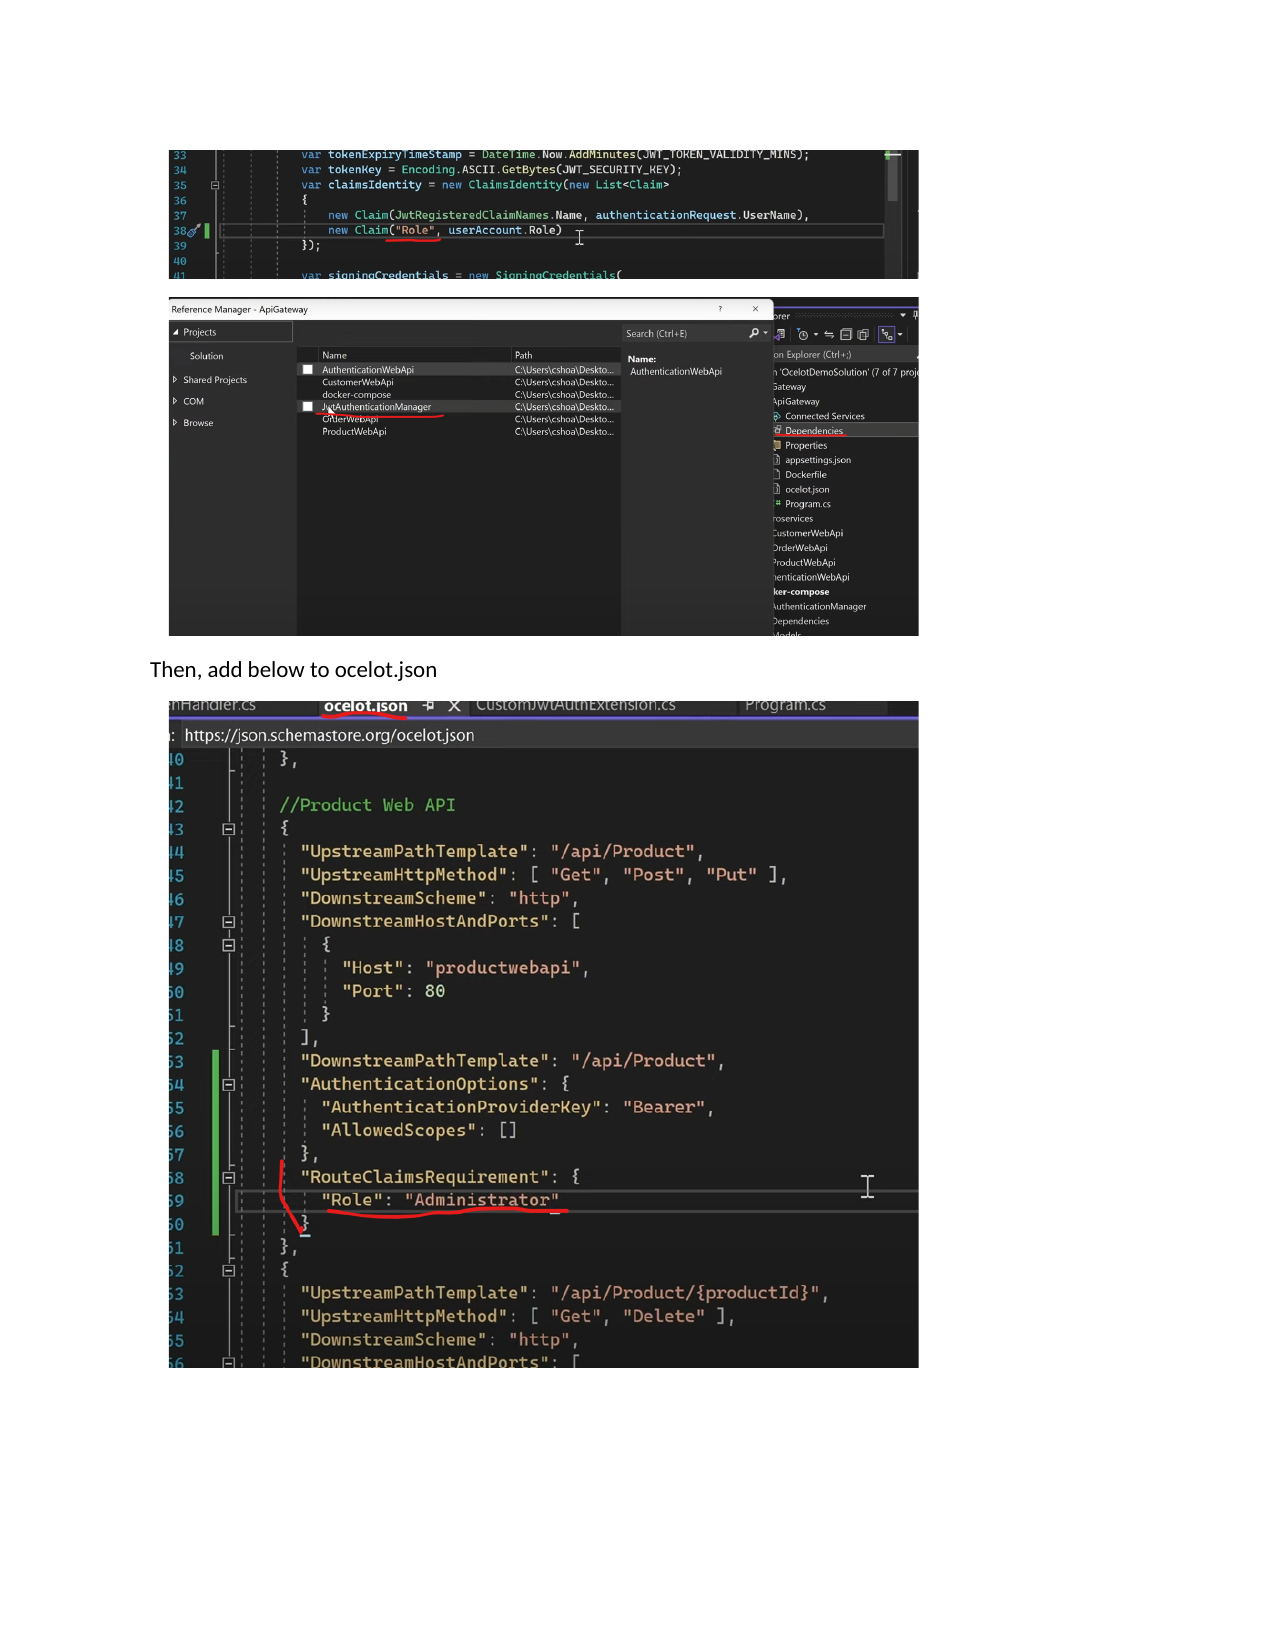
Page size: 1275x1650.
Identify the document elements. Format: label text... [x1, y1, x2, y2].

text Then, add below to ocelot.json [150, 655, 1125, 683]
